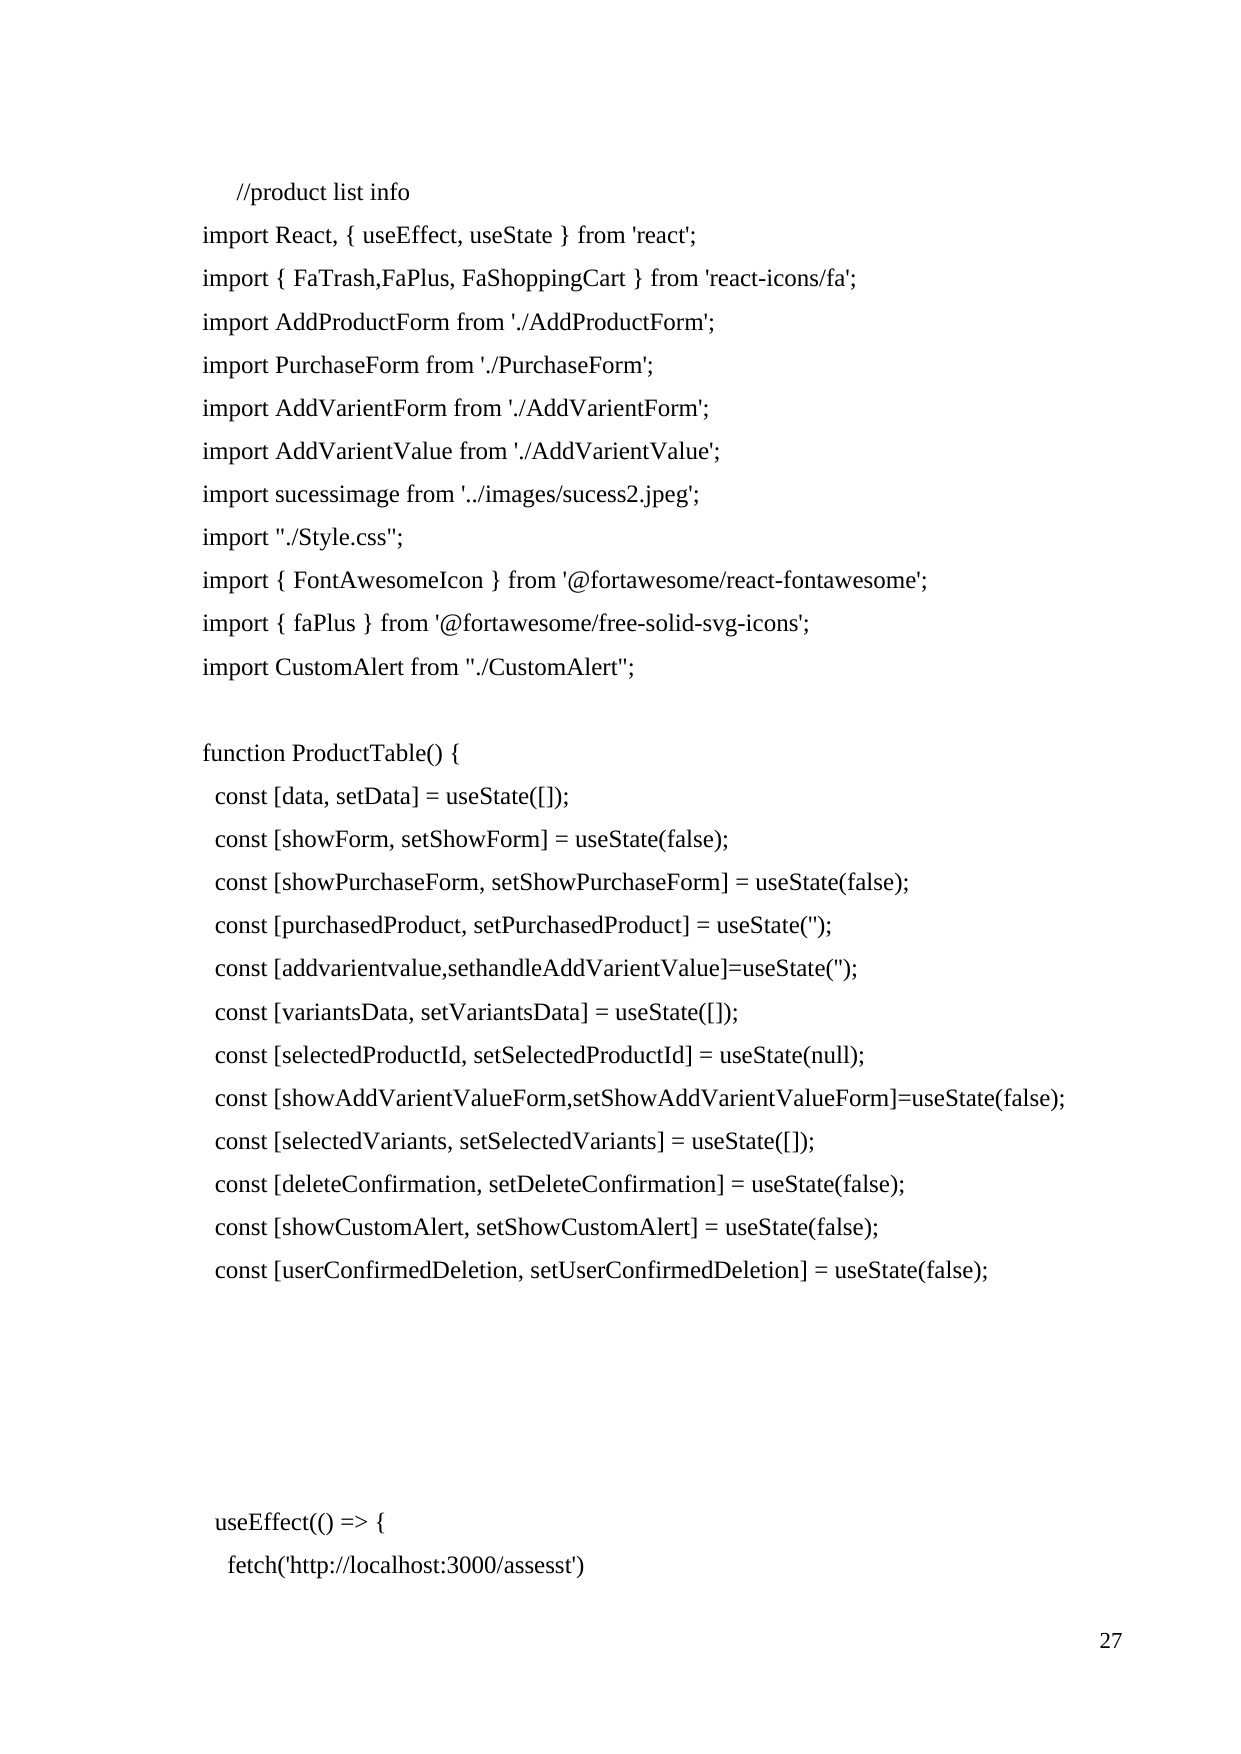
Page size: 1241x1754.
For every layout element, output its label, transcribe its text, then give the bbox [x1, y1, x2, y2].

list import PurchaseForm from './PurchaseForm'; [202, 350, 1107, 378]
list function ProductTable() { [202, 738, 1107, 767]
list const [selectedProductId, setSelectedProductId] = useState(null); [202, 1040, 1107, 1068]
list import AddVarientForm from './AddVarientForm'; [202, 393, 1107, 422]
list import { FaTrash,FaPlus, FaShoppingCart } from 'react-icons/fa'; [202, 263, 1107, 292]
list const [data, setData] = useState([]); [202, 781, 1107, 810]
list const [showCustomAlert, setShowCustomAlert] = useState(false); [202, 1212, 1107, 1241]
list //product list info [236, 177, 1107, 206]
list import sucessimage from '../images/sucess2.jpeg'; [202, 479, 1107, 508]
list import AddProductForm from './AddProductForm'; [202, 307, 1107, 335]
list useEffect(() => { [202, 1507, 1107, 1536]
list const [userConfirmedDeletion, setUserConfirmedDeletion] = useState(false); [202, 1255, 1107, 1284]
list const [showAddVarientValueForm,setShowAddVarientValueForm]=useState(false); [202, 1083, 1107, 1112]
list import React, { useEffect, useState } from 'react'; [202, 220, 1107, 249]
list import "./Style.css"; [202, 522, 1107, 551]
list const [showForm, setShowForm] = useState(false); [202, 824, 1107, 853]
list import AddVarientValue from './AddVarientValue'; [202, 436, 1107, 465]
list const [showPurchaseForm, setShowPurchaseForm] = useState(false); [202, 867, 1107, 896]
list const [variantsData, setVariantsData] = useState([]); [202, 997, 1107, 1025]
list const [deleteConfirmation, setDeleteConfirmation] = useState(false); [202, 1169, 1107, 1198]
list import CustomAlert from "./CustomAlert"; [202, 652, 1107, 680]
list const [addvarientvalue,sethandleAddVarientValue]=useState(''); [202, 953, 1107, 982]
list import { faPlus } from '@fortawesome/free-solid-svg-icons'; [202, 608, 1107, 637]
list const [purchasedProduct, setPurchasedProduct] = useState(''); [202, 910, 1107, 939]
list import { FontAwesomeIcon } from '@fortawesome/react-fontawesome'; [202, 565, 1107, 594]
list const [selectedVariants, setSelectedVariants] = useState([]); [202, 1126, 1107, 1155]
list fetch('http://localhost:3000/assesst') [202, 1550, 1107, 1579]
